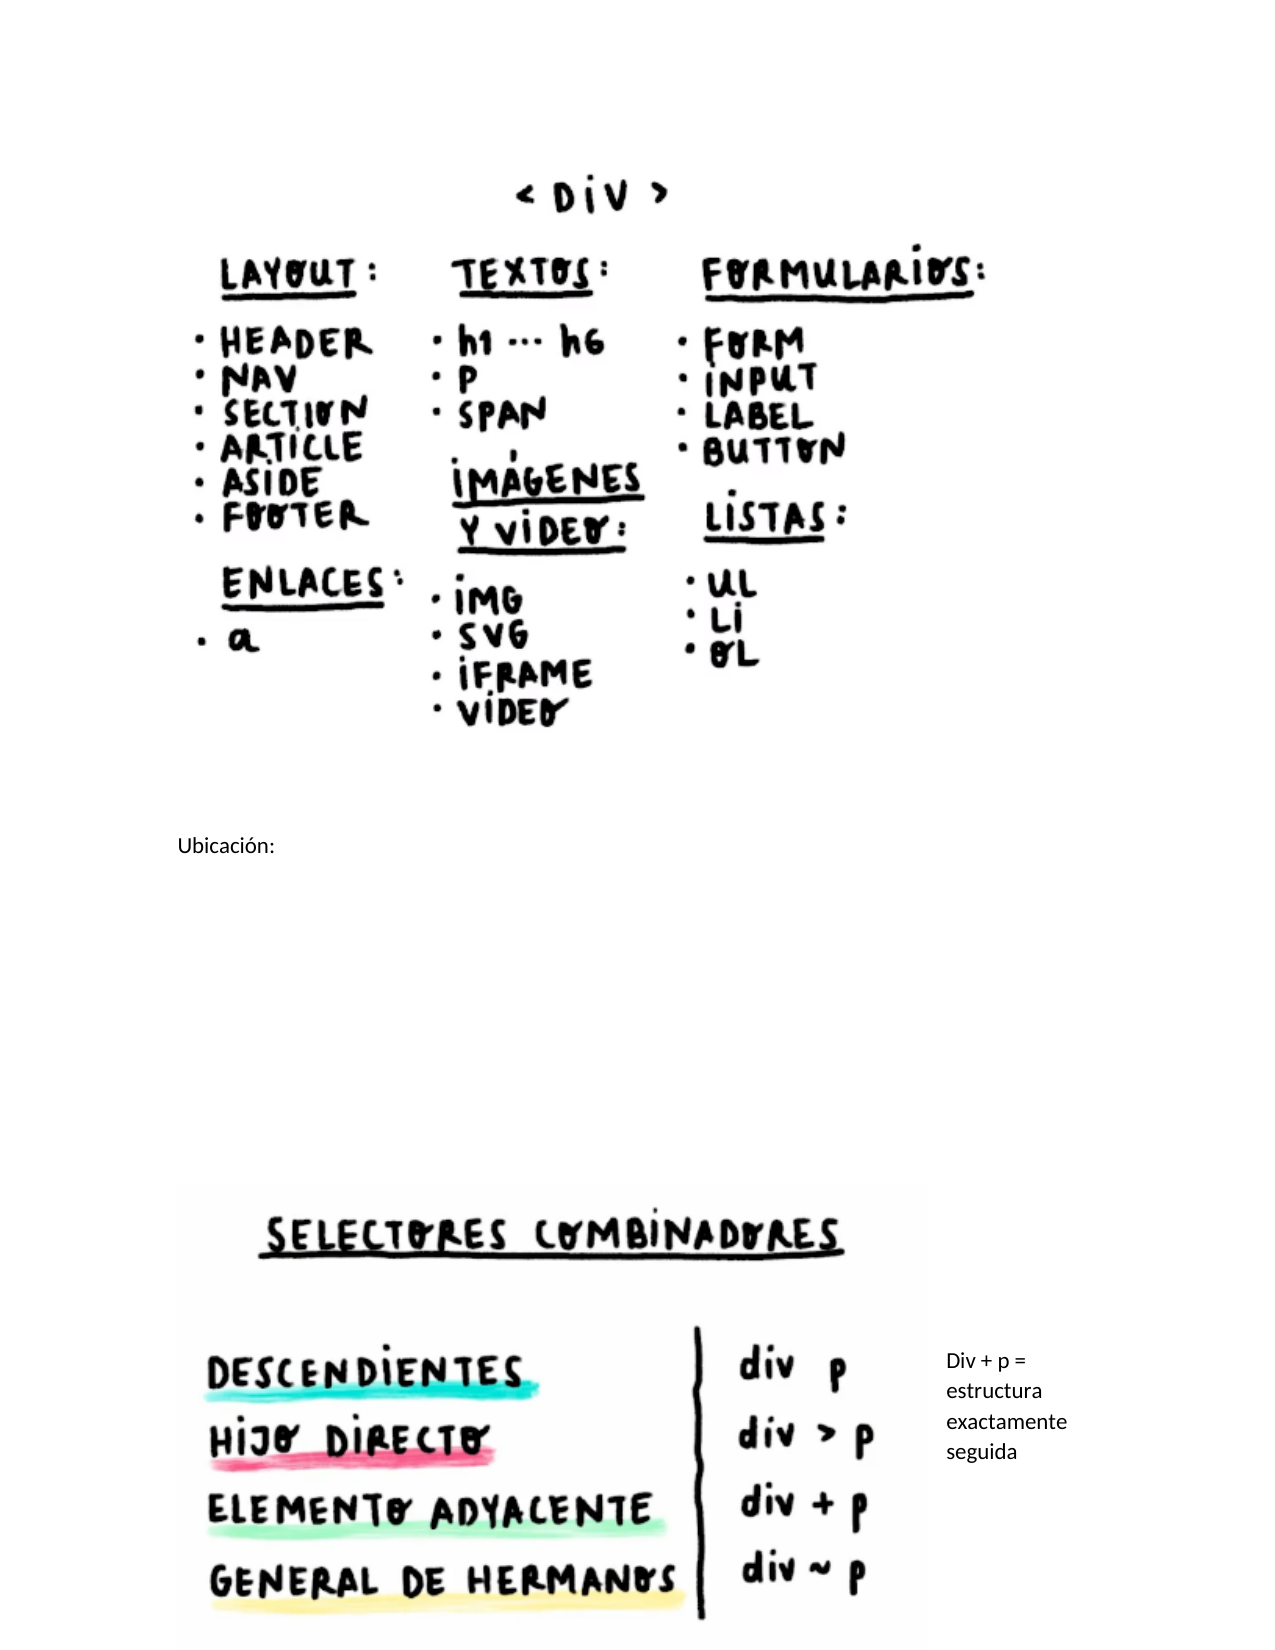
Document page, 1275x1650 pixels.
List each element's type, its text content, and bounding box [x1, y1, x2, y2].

text Ubicación: [177, 831, 1098, 859]
text Div + p = estructura exactamente seguida [928, 1346, 1098, 1465]
picture [177, 147, 1001, 746]
picture [177, 1184, 928, 1650]
